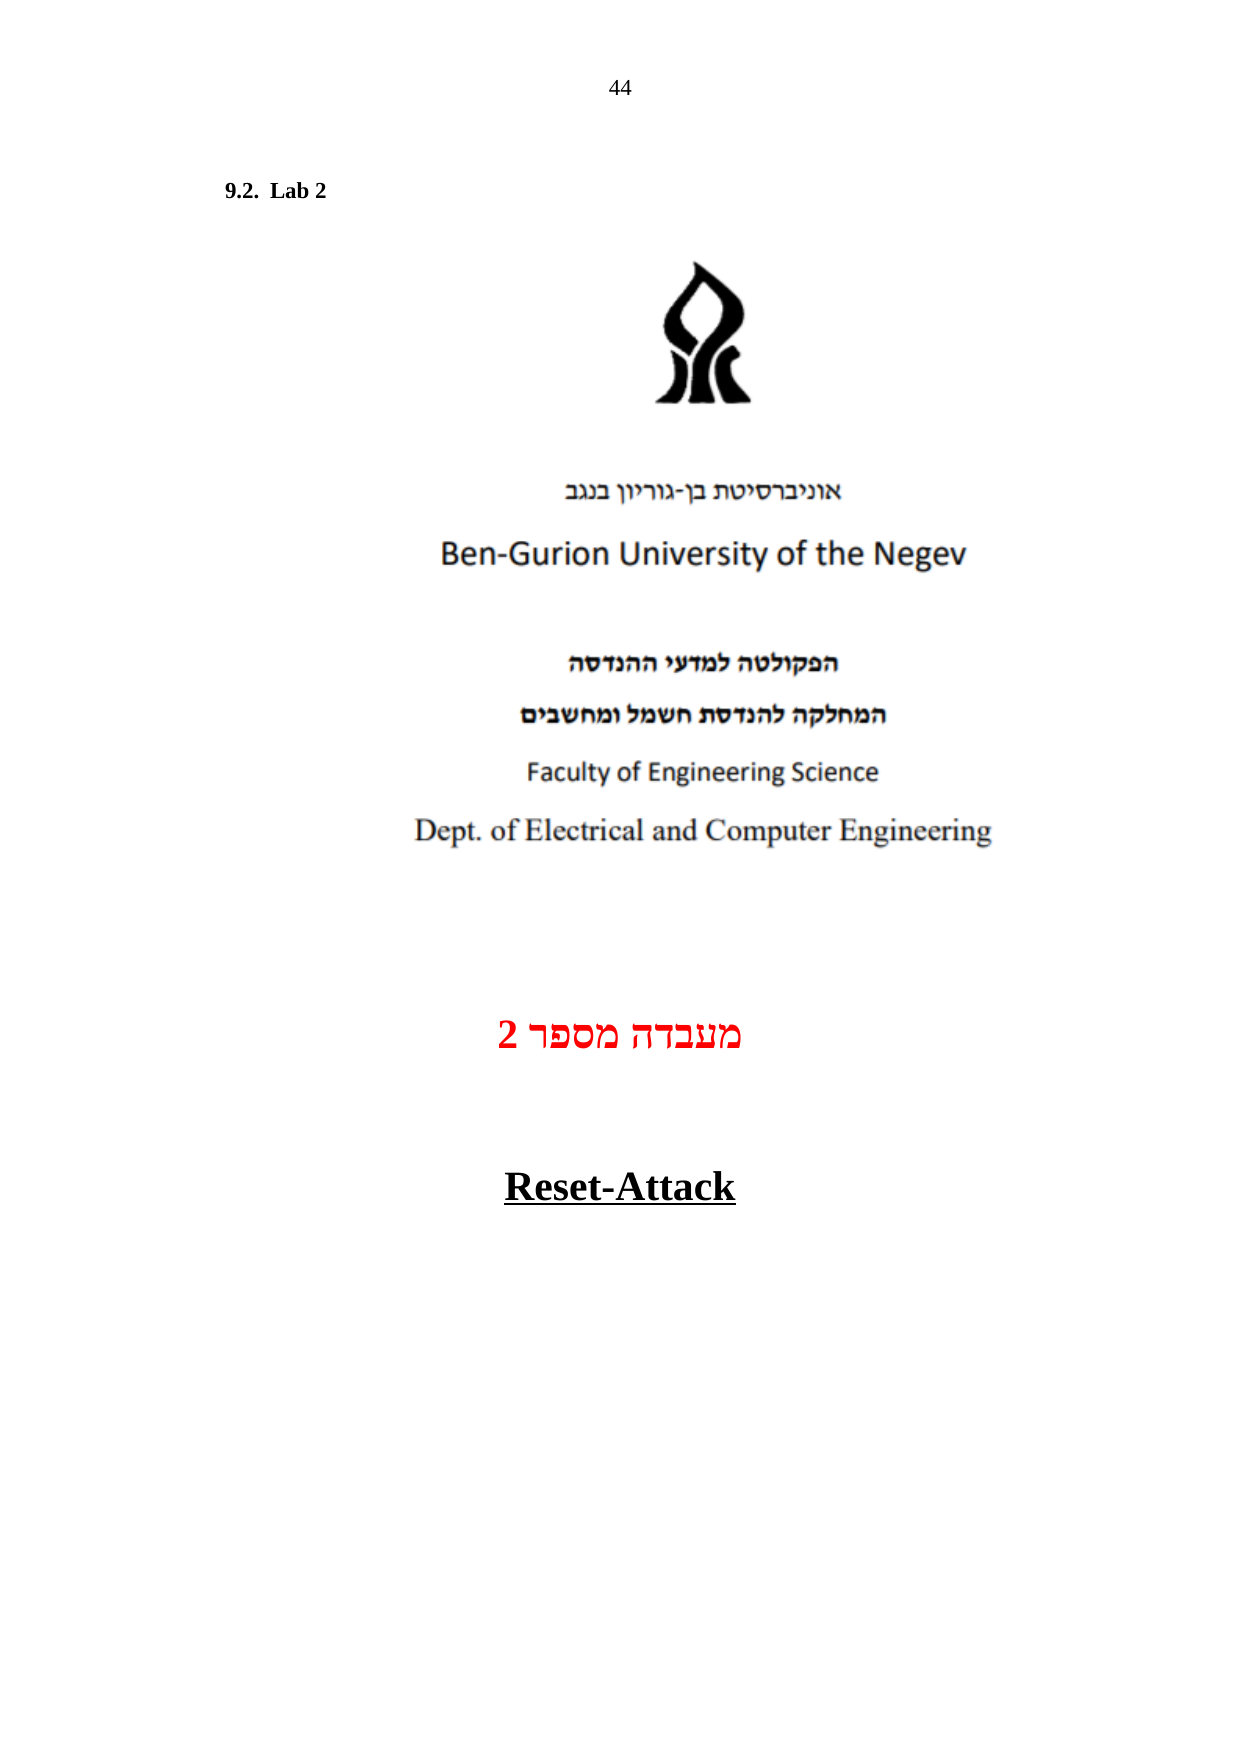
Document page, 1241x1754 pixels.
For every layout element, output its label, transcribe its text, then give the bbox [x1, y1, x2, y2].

text Reset-Attack [187, 1162, 1053, 1209]
picture [269, 206, 1134, 889]
text מעבדה מספר 2 [187, 1010, 1053, 1058]
